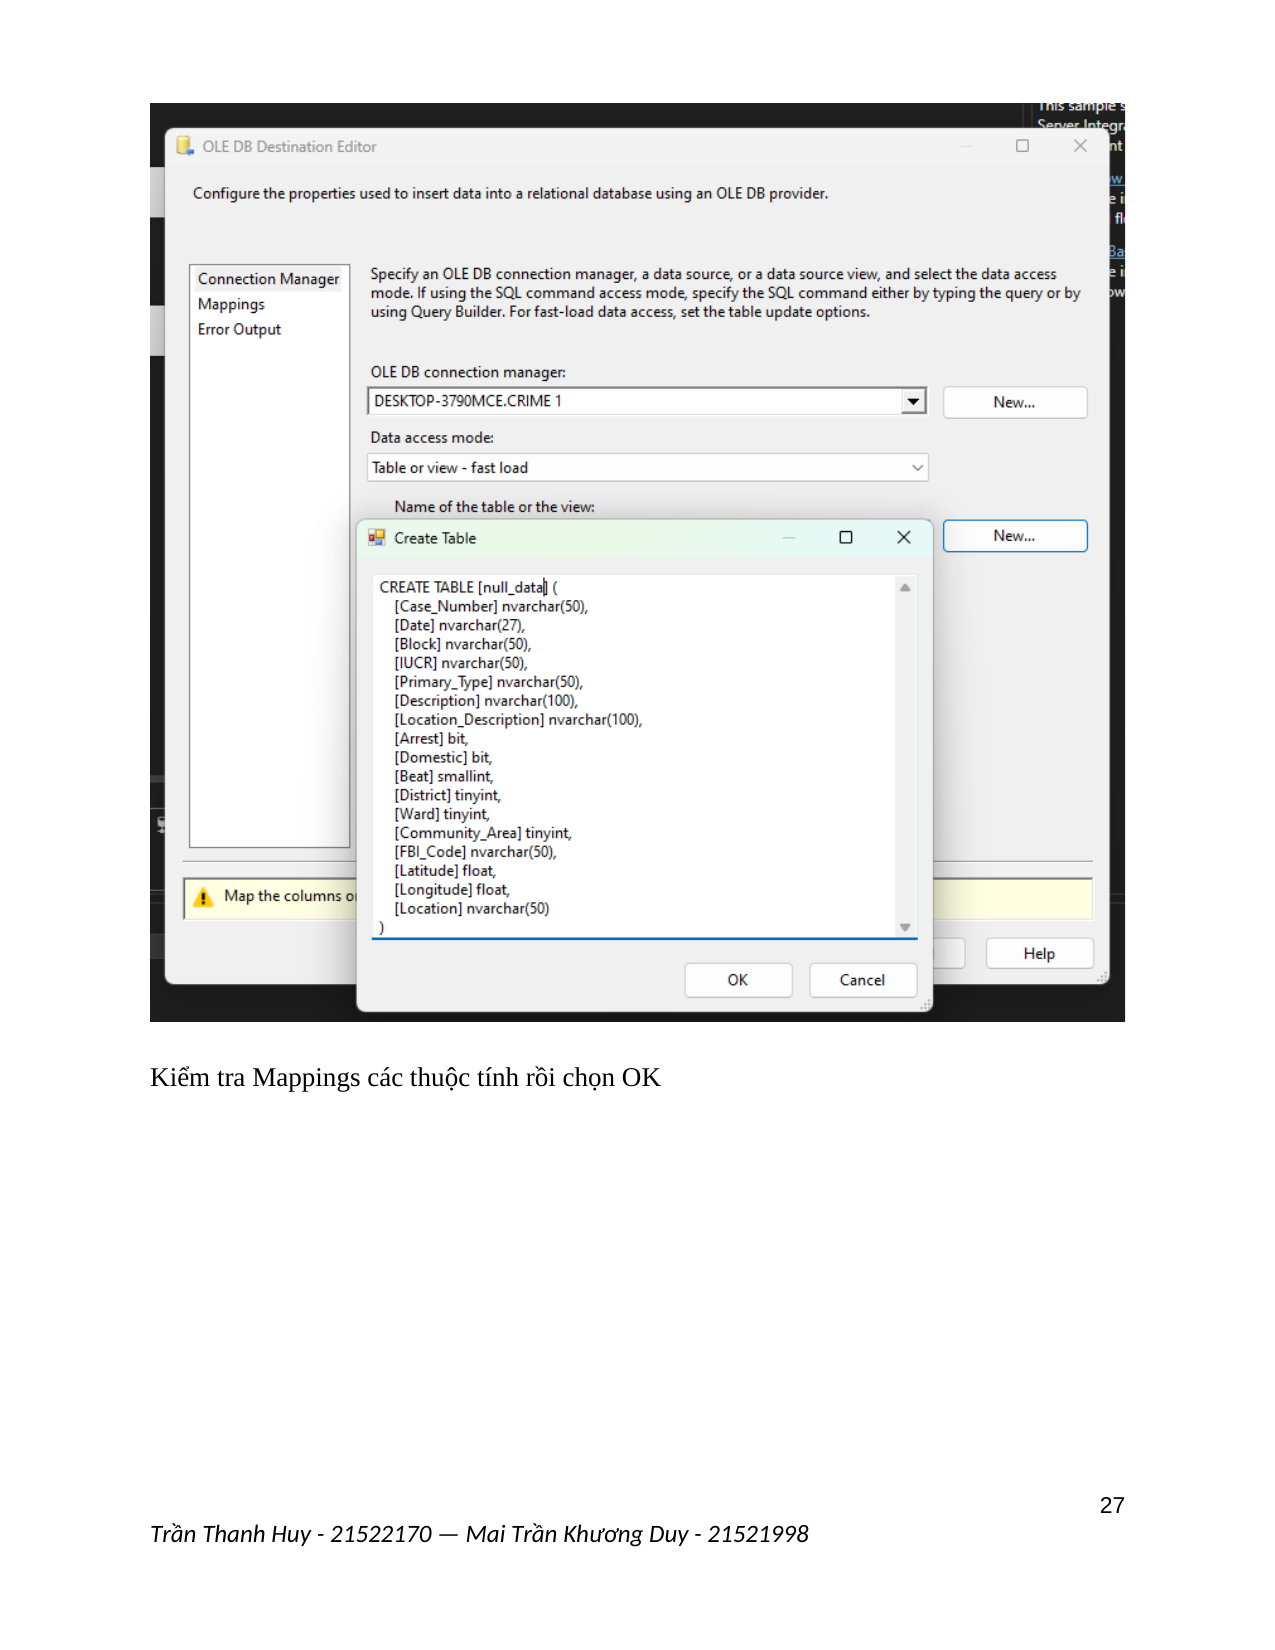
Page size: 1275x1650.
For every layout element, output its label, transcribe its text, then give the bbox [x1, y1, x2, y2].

text Kiểm tra Mappings các thuộc tính rồi chọn OK [150, 1061, 1125, 1093]
picture [150, 103, 1125, 1022]
